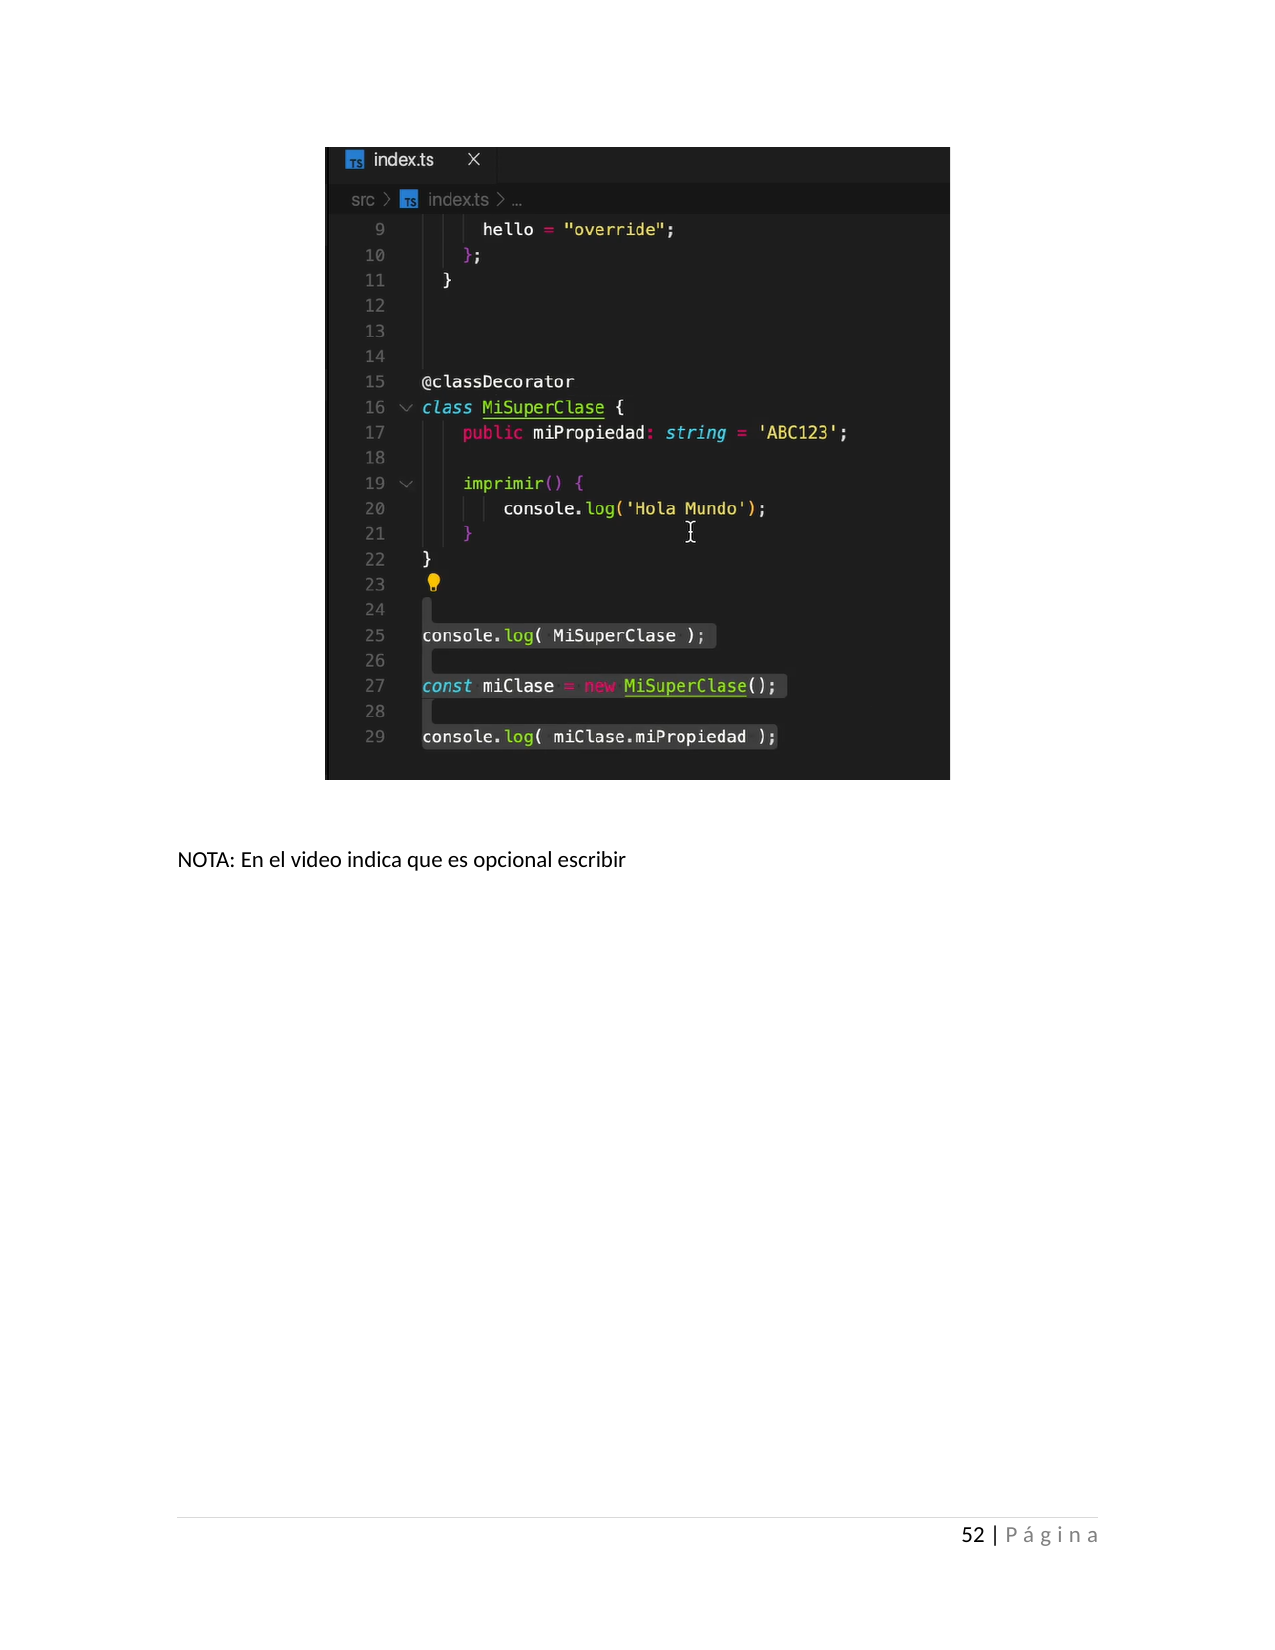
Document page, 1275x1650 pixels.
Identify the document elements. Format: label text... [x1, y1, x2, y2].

picture [325, 147, 951, 780]
text NOTA: En el video indica que es opcional escribir [177, 845, 1098, 873]
